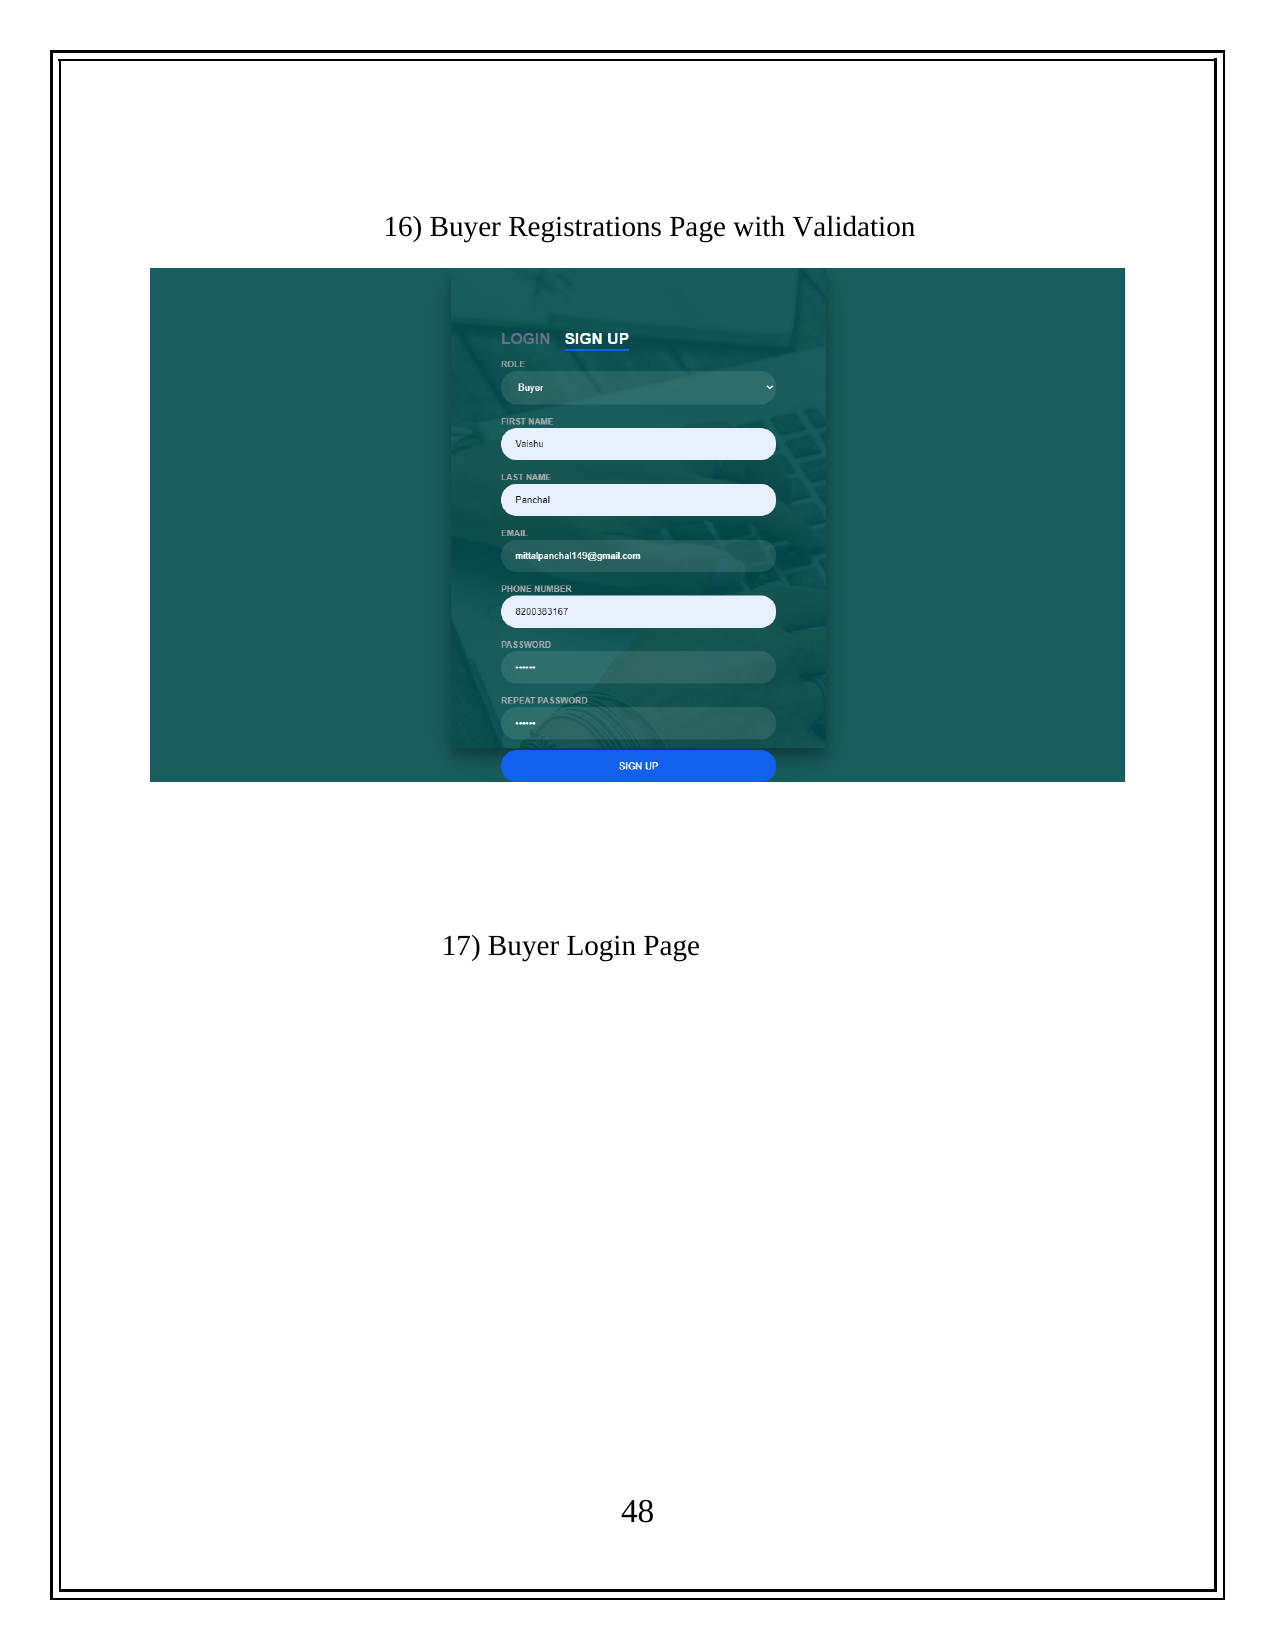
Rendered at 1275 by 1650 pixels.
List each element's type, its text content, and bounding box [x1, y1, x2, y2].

text 16) Buyer Registrations Page with Validation [150, 209, 1125, 243]
text 17) Buyer Login Page [150, 928, 1125, 961]
picture [150, 268, 1125, 782]
